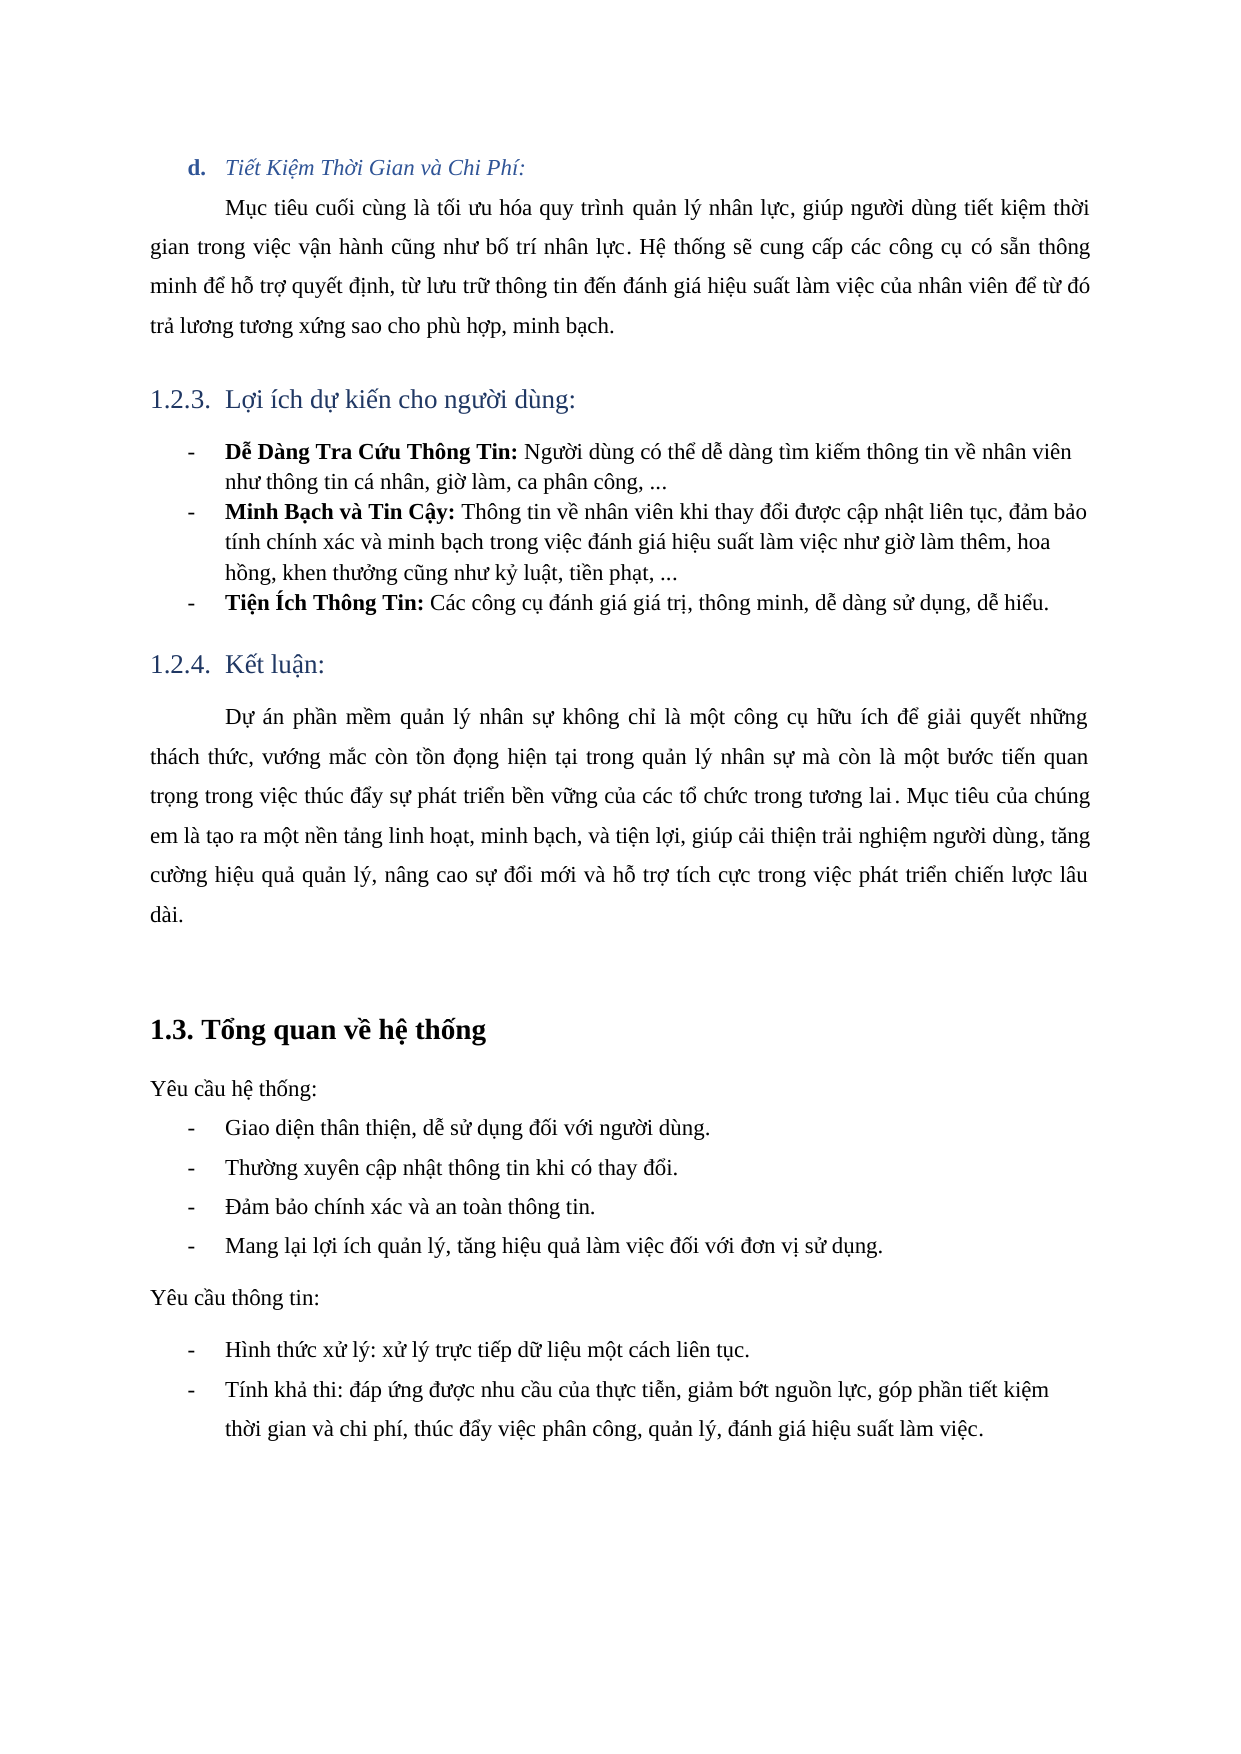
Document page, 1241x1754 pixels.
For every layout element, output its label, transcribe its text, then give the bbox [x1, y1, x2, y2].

text Yêu cầu hệ thống: [150, 1074, 1090, 1101]
list Mang lại lợi ích quản lý, tăng hiệu quả làm việc đối với đơn vị sử dụng. [187, 1232, 1090, 1259]
subtitle 1.2.4. Kết luận: [150, 648, 1090, 679]
subtitle 1.3. Tổng quan về hệ thống [150, 1012, 1090, 1045]
text Dự án phần mềm quản lý nhân sự không chỉ là một công cụ hữu ích để giải quyết những thách thức, vướng mắc còn tồn đọng hiện tại trong quản lý nhân sự mà còn là một bước tiến quan trọng trong việc thúc đẩy sự phát triển bền vững của các tổ chức trong tương lai. Mục tiêu của chúng em là tạo ra một nền tảng linh hoạt, minh bạch, và tiện lợi, giúp cải thiện trải nghiệm người dùng, tăng cường hiệu quả quản lý, nâng cao sự đổi mới và hỗ trợ tích cực trong việc phát triển chiến lược lâu dài. [150, 703, 1090, 927]
list Dễ Dàng Tra Cứu Thông Tin: Người dùng có thể dễ dàng tìm kiếm thông tin về nhân viên như thông tin cá nhân, giờ làm, ca phân công, ... [187, 438, 1090, 494]
list Tính khả thi: đáp ứng được nhu cầu của thực tiễn, giảm bớt nguồn lực, góp phần tiết kiệm thời gian và chi phí, thúc đẩy việc phân công, quản lý, đánh giá hiệu suất làm việc. [187, 1376, 1090, 1442]
text Yêu cầu thông tin: [150, 1284, 1090, 1311]
list Đảm bảo chính xác và an toàn thông tin. [187, 1193, 1090, 1219]
list Hình thức xử lý: xử lý trực tiếp dữ liệu một cách liên tục. [187, 1336, 1090, 1363]
subtitle Tiết Kiệm Thời Gian và Chi Phí: [187, 154, 1090, 181]
subtitle 1.2.3. Lợi ích dự kiến cho người dùng: [150, 383, 1090, 414]
list Tiện Ích Thông Tin: Các công cụ đánh giá giá trị, thông minh, dễ dàng sử dụng, dễ hiểu. [187, 589, 1090, 615]
list Minh Bạch và Tin Cậy: Thông tin về nhân viên khi thay đổi được cập nhật liên tục, đảm bảo tính chính xác và minh bạch trong việc đánh giá hiệu suất làm việc như giờ làm thêm, hoa hồng, khen thưởng cũng như kỷ luật, tiền phạt, ... [187, 498, 1090, 585]
list Giao diện thân thiện, dễ sử dụng đối với người dùng. [187, 1114, 1090, 1140]
list Thường xuyên cập nhật thông tin khi có thay đổi. [187, 1153, 1090, 1180]
text Mục tiêu cuối cùng là tối ưu hóa quy trình quản lý nhân lực, giúp người dùng tiết kiệm thời gian trong việc vận hành cũng như bố trí nhân lực. Hệ thống sẽ cung cấp các công cụ có sẵn thông minh để hỗ trợ quyết định, từ lưu trữ thông tin đến đánh giá hiệu suất làm việc của nhân viên để từ đó trả lương tương xứng sao cho phù hợp, minh bạch. [150, 194, 1090, 338]
